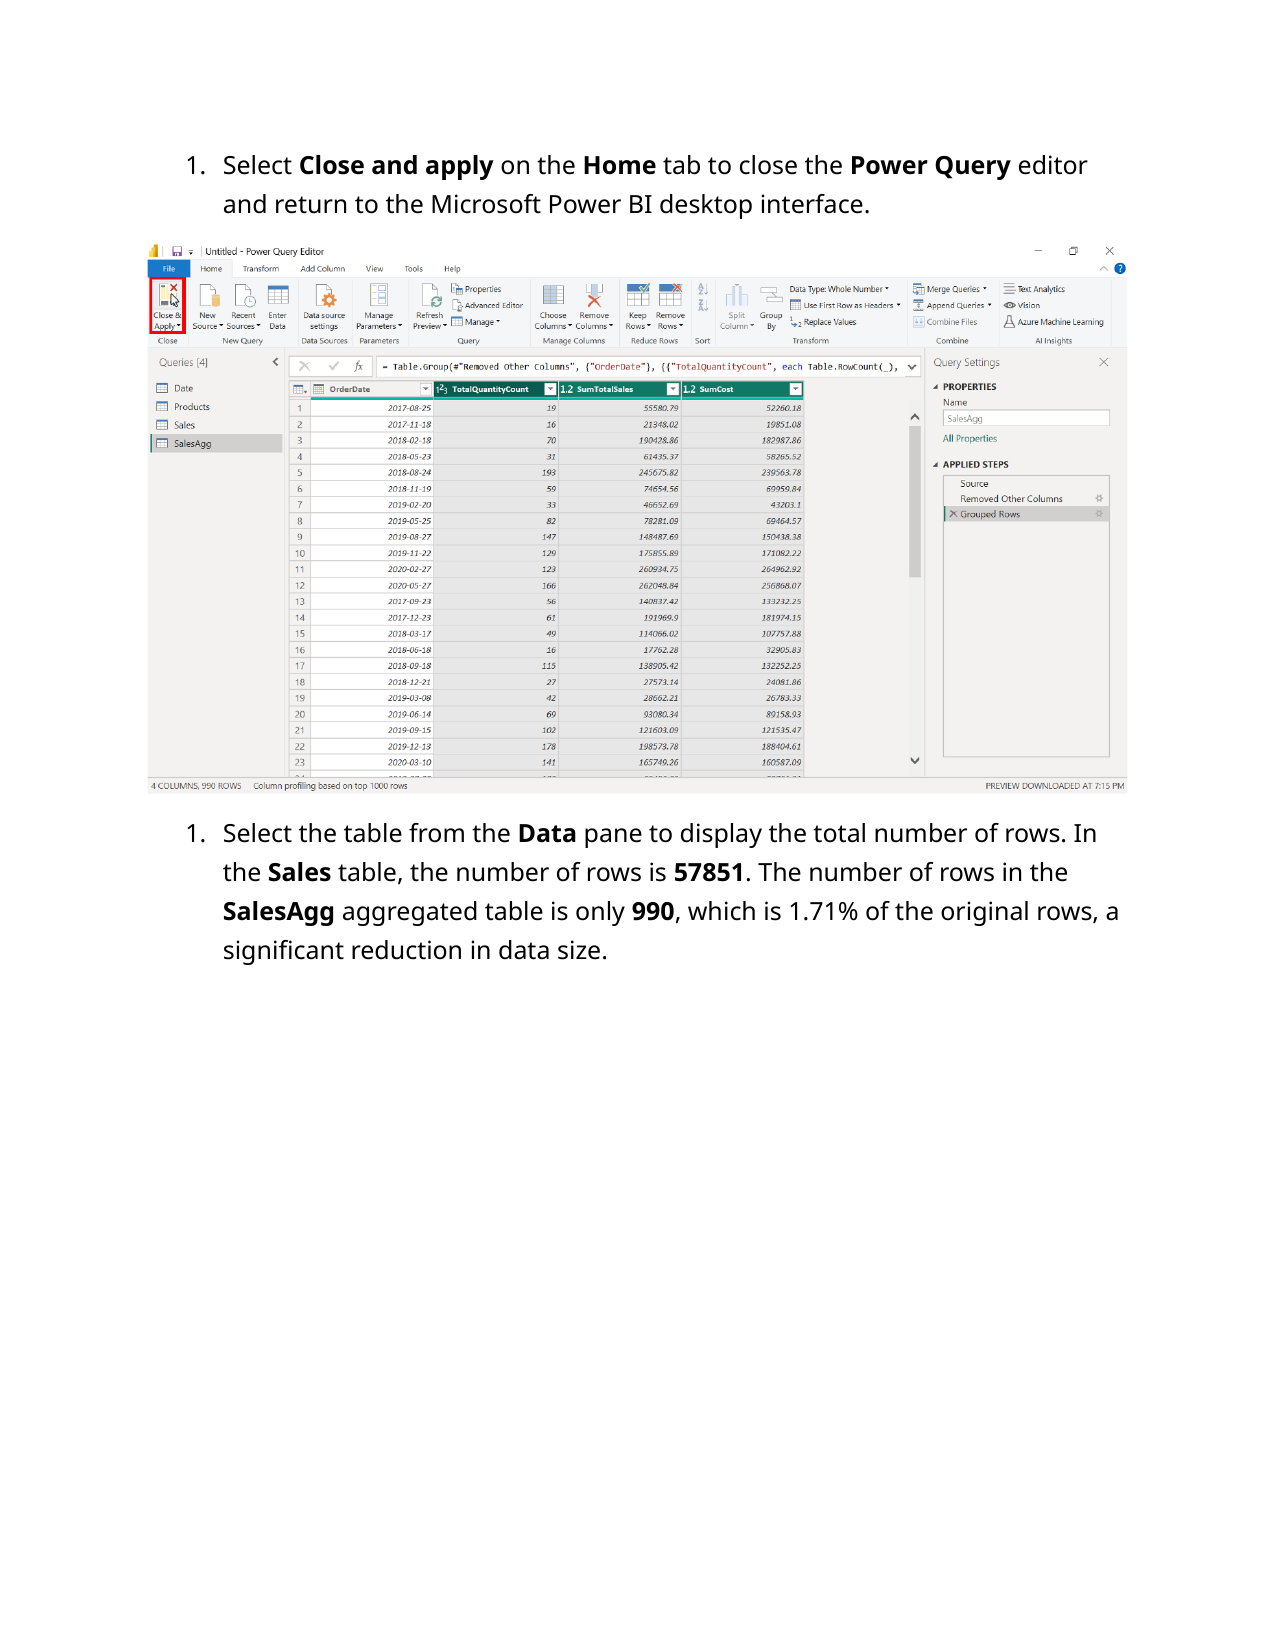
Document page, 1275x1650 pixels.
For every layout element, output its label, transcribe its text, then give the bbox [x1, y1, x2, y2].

picture [147, 242, 1128, 794]
list Select the table from the Data pane to display the total number of rows. In the Sales table, the number of rows is 57851. The number of rows in the SalesAgg aggregated table is only 990, which is 1.71% of the original rows, a significant reduction in data size. [185, 815, 1127, 967]
list Select Close and apply on the Home tab to close the Power Query editor and return to the Microsoft Power BI desktop interface. [185, 148, 1127, 221]
